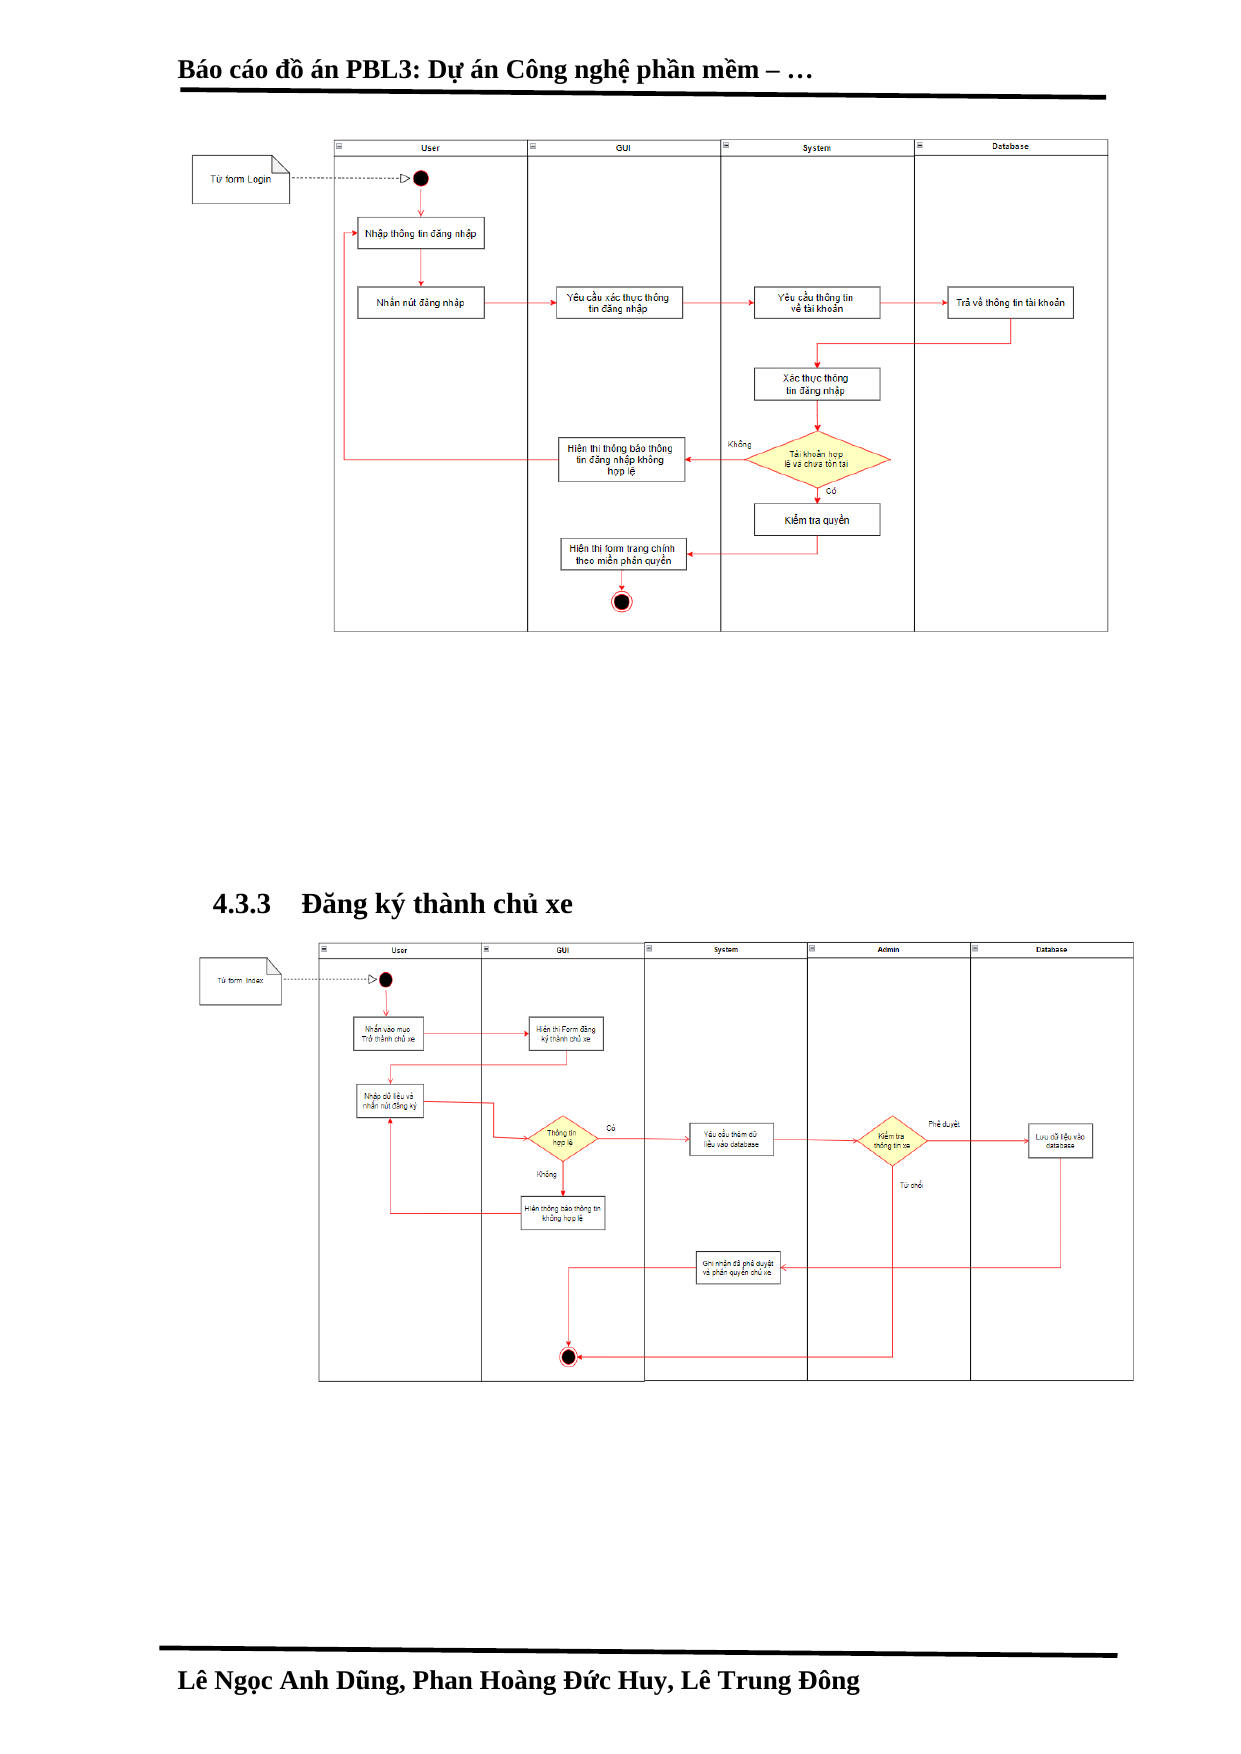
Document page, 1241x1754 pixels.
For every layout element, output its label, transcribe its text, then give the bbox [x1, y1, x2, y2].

subtitle Đăng ký thành chủ xe [271, 886, 1122, 919]
picture [177, 924, 1165, 1410]
picture [177, 118, 1123, 646]
